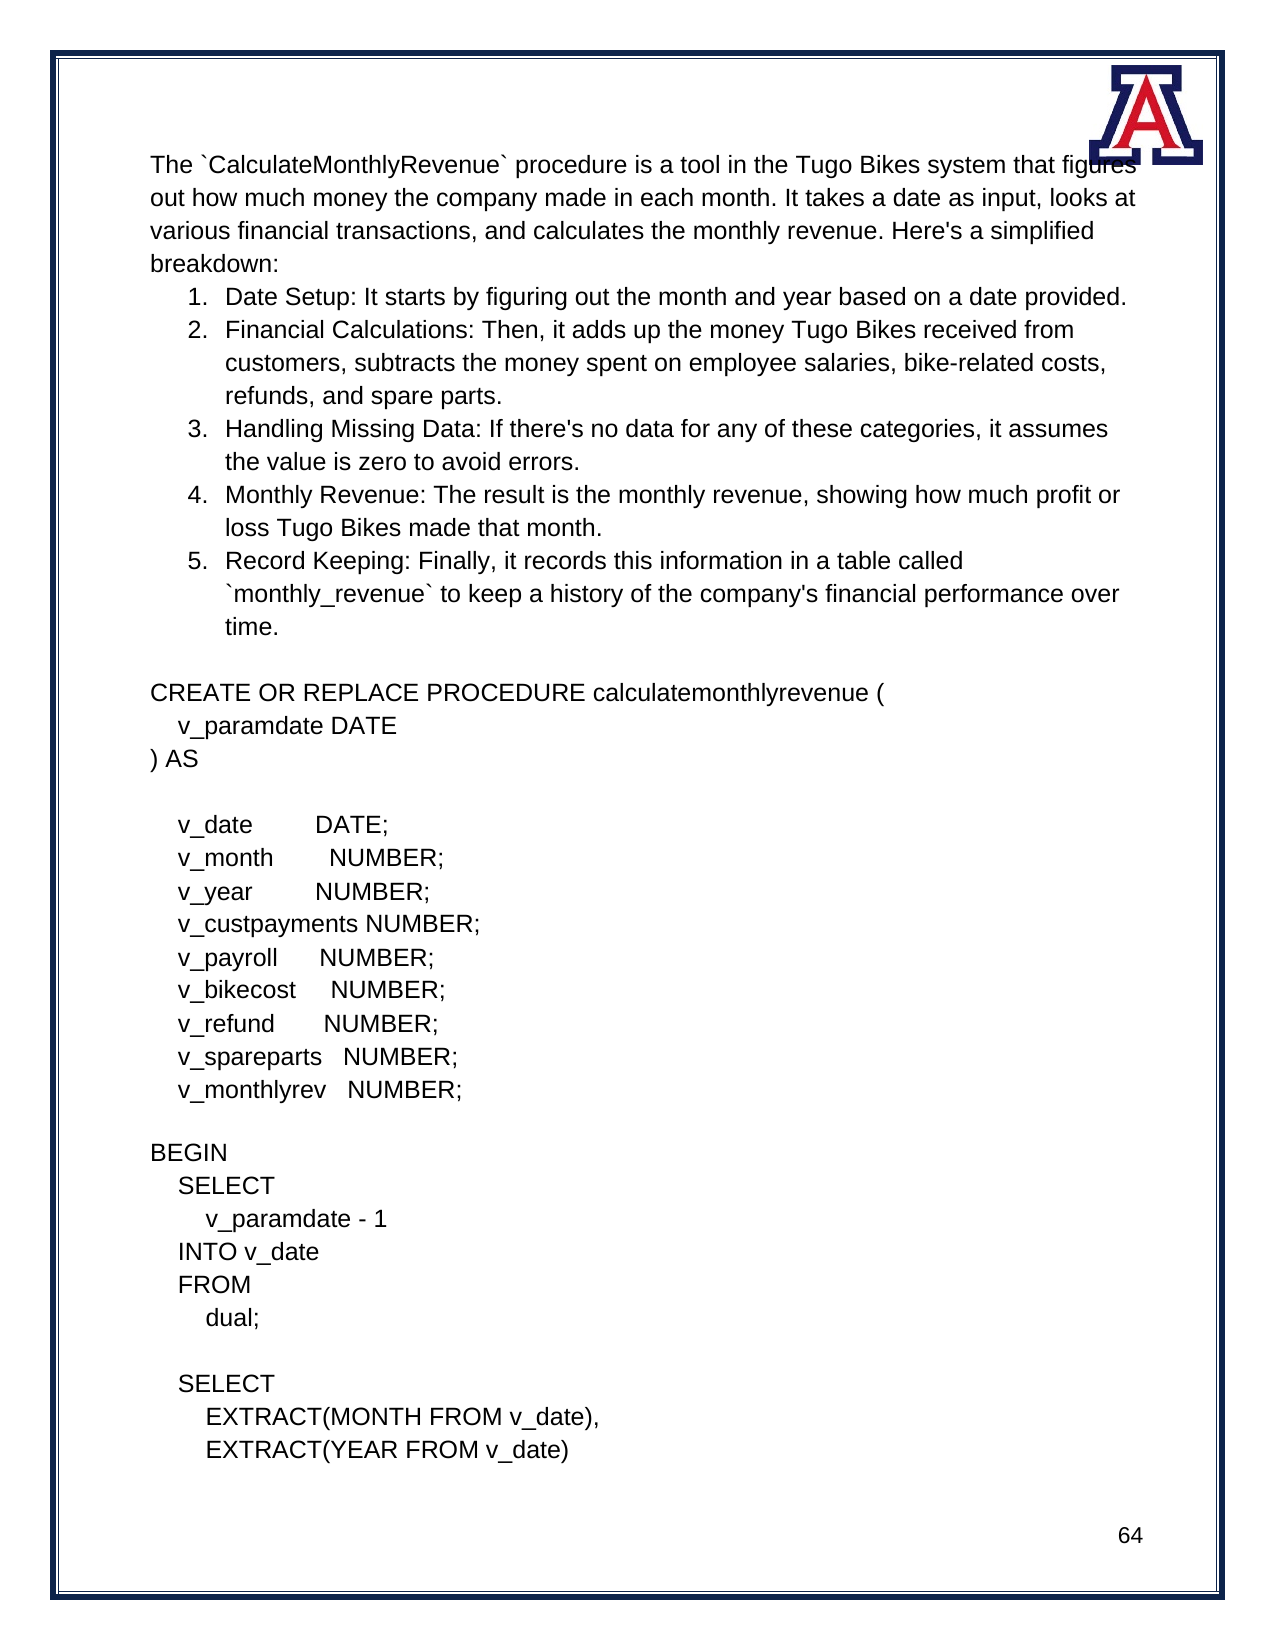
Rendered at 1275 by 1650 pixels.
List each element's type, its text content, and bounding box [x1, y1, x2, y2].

text ) AS [150, 744, 1143, 773]
text BEGIN [150, 1138, 1143, 1167]
list Record Keeping: Finally, it records this information in a table called `monthly_revenue` to keep a history of the company's financial performance over time. [187, 546, 1143, 641]
text v_year NUMBER; [150, 876, 1143, 905]
text v_bikecost NUMBER; [150, 976, 1143, 1004]
text v_monthlyrev NUMBER; [150, 1074, 1143, 1103]
text The `CalculateMonthlyRevenue` procedure is a tool in the Tugo Bikes system that figures out how much money the company made in each month. It takes a date as input, looks at various financial transactions, and calculates the monthly revenue. Here's a simplified breakdown: [150, 150, 1143, 278]
text dual; [150, 1303, 1143, 1332]
list Date Setup: It starts by figuring out the month and year based on a date provided. [187, 282, 1143, 311]
picture [1089, 65, 1203, 165]
list Handling Missing Data: If there's no data for any of these categories, it assumes the value is zero to avoid errors. [187, 414, 1143, 476]
text v_custpayments NUMBER; [150, 909, 1143, 938]
list Financial Calculations: Then, it adds up the money Tugo Bikes received from customers, subtracts the money spent on employee salaries, bike-related costs, refunds, and spare parts. [187, 315, 1143, 410]
text v_payroll NUMBER; [150, 942, 1143, 971]
text v_paramdate - 1 [150, 1204, 1143, 1233]
text v_date DATE; [150, 810, 1143, 839]
text v_paramdate DATE [150, 711, 1143, 740]
text INTO v_date [150, 1237, 1143, 1266]
text EXTRACT(MONTH FROM v_date), [150, 1402, 1143, 1431]
text SELECT [150, 1171, 1143, 1199]
list Monthly Revenue: The result is the monthly revenue, showing how much profit or loss Tugo Bikes made that month. [187, 480, 1143, 542]
text v_spareparts NUMBER; [150, 1042, 1143, 1070]
text CREATE OR REPLACE PROCEDURE calculatemonthlyrevenue ( [150, 678, 1143, 707]
text v_refund NUMBER; [150, 1008, 1143, 1037]
text v_month NUMBER; [150, 843, 1143, 872]
text FROM [150, 1270, 1143, 1299]
text EXTRACT(YEAR FROM v_date) [150, 1435, 1143, 1464]
text SELECT [150, 1369, 1143, 1398]
